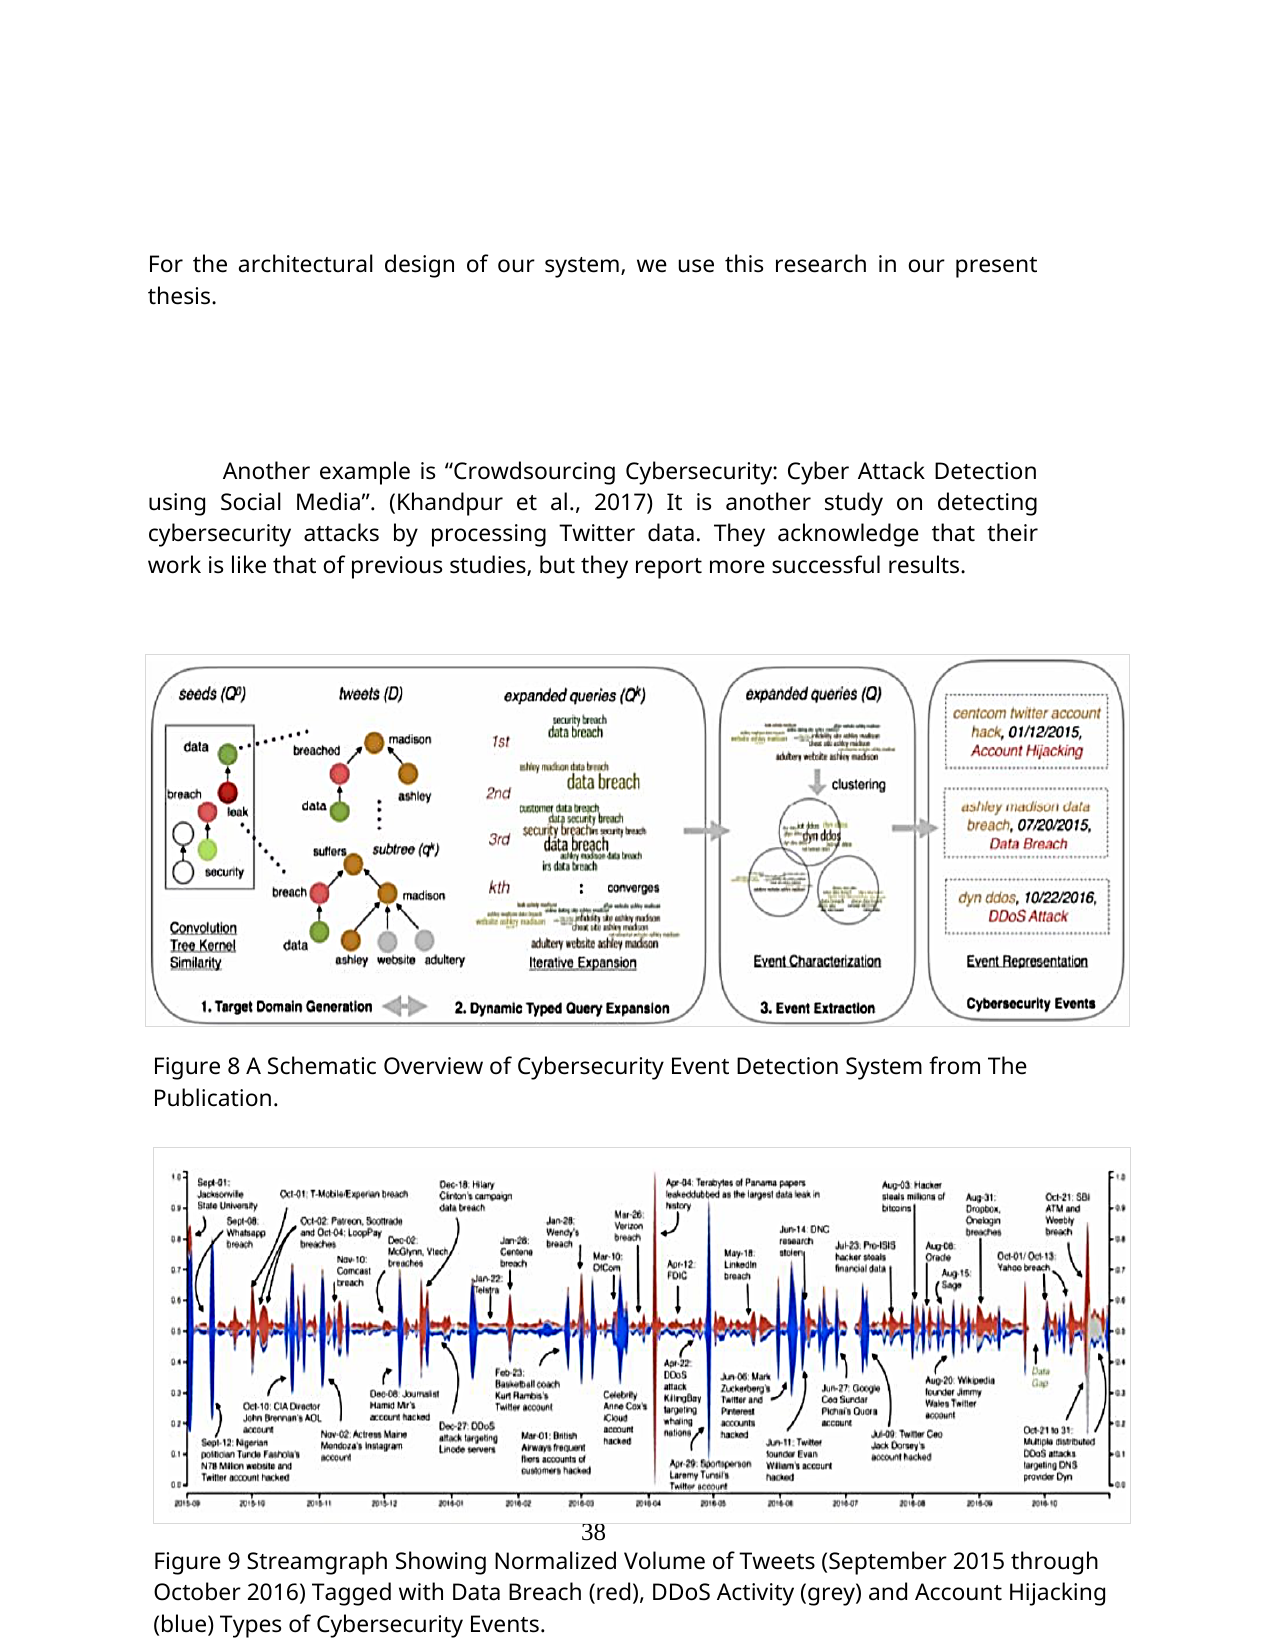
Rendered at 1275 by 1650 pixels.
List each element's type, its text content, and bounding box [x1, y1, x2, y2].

text Another example is “Crowdsourcing Cybersecurity: Cyber Attack Detection using Social Media”. (Khandpur et al., 2017) It is another study on detecting cybersecurity attacks by processing Twitter data. They acknowledge that their work is like that of previous studies, but they report more successful results. [148, 455, 1039, 580]
picture [146, 655, 1129, 1026]
text For the architectural design of our system, we use this research in our present thesis. [148, 248, 1039, 311]
picture [154, 1148, 1130, 1523]
